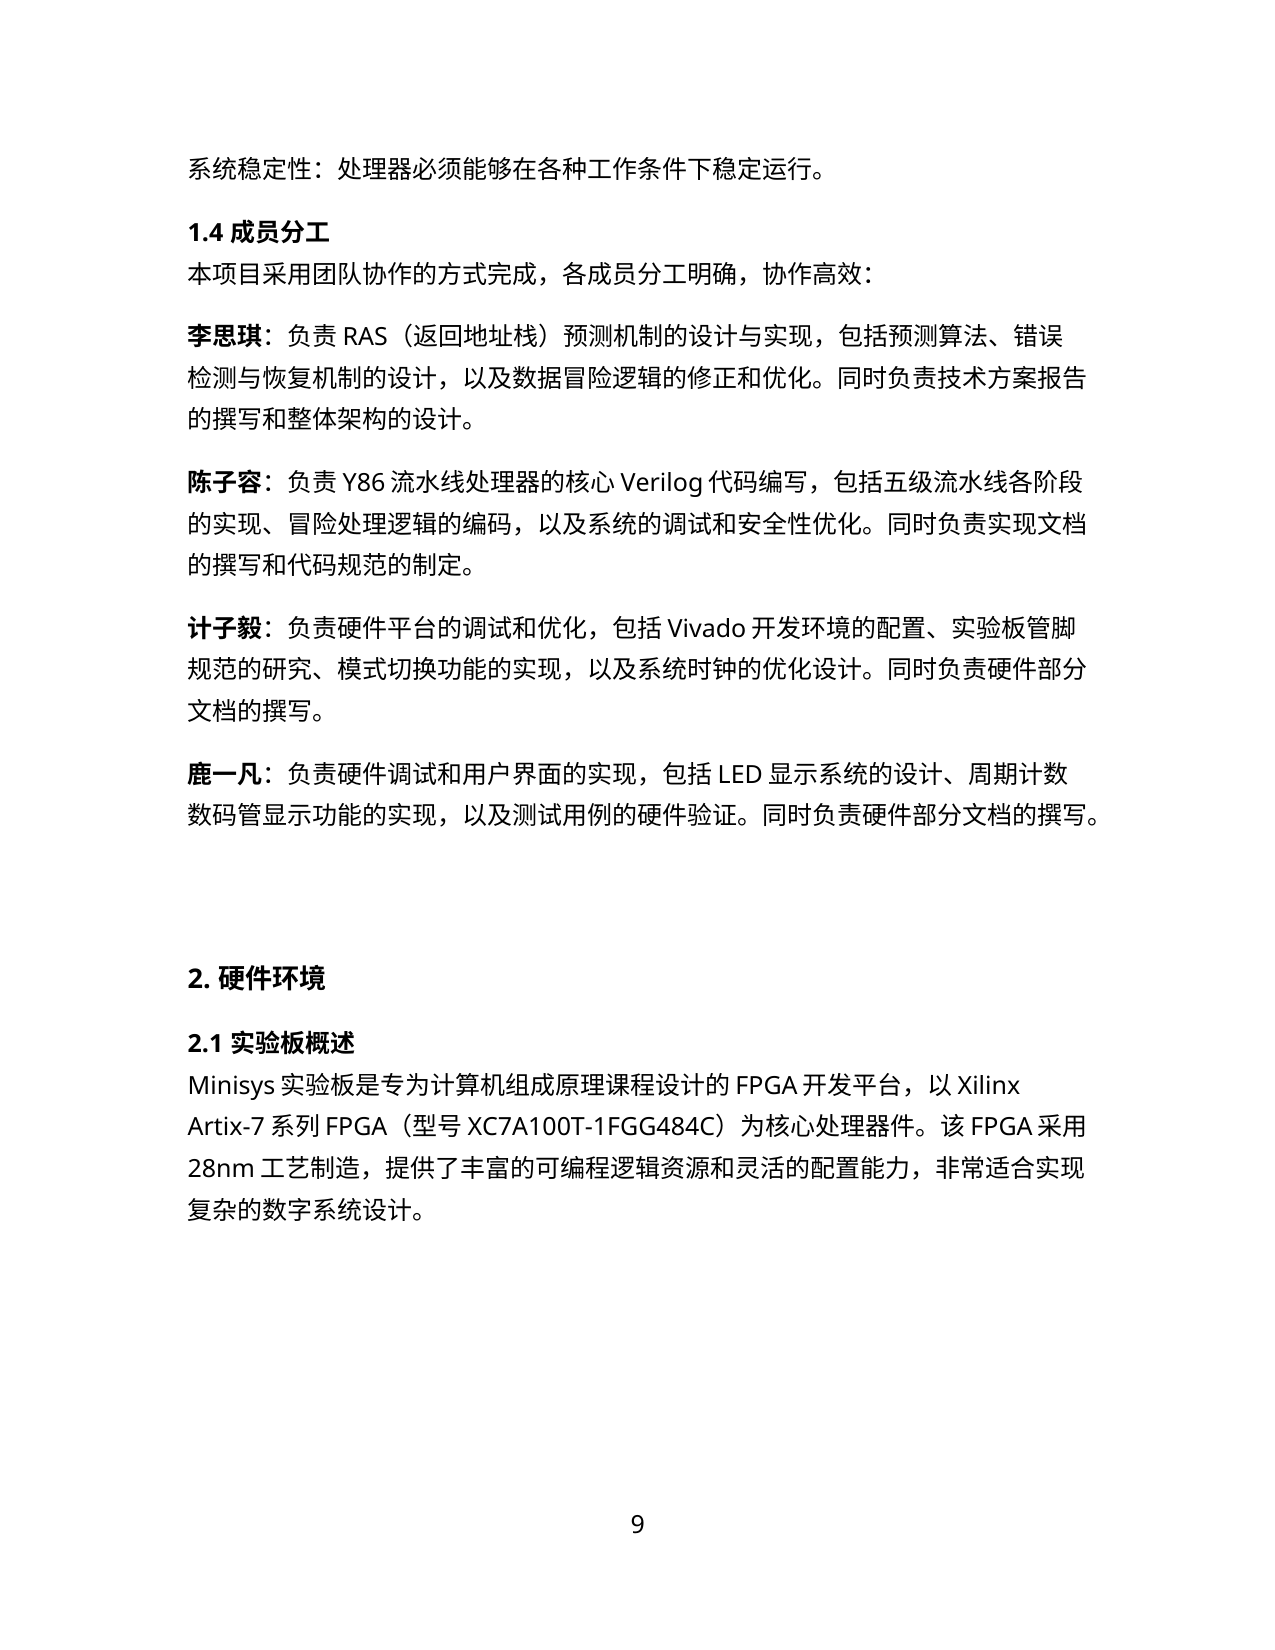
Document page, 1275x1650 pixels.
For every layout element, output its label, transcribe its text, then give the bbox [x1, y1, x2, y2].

text 鹿一凡：负责硬件调试和用户界面的实现，包括LED显示系统的设计、周期计数数码管显示功能的实现，以及测试用例的硬件验证。同时负责硬件部分文档的撰写。 [187, 754, 1087, 832]
subtitle 1.4 成员分工 [187, 212, 1087, 249]
subtitle 2.1 实验板概述 [187, 1023, 1087, 1060]
text 计子毅：负责硬件平台的调试和优化，包括Vivado开发环境的配置、实验板管脚规范的研究、模式切换功能的实现，以及系统时钟的优化设计。同时负责硬件部分文档的撰写。 [187, 608, 1087, 728]
text 本项目采用团队协作的方式完成，各成员分工明确，协作高效： [187, 254, 1087, 290]
subtitle 2. 硬件环境 [187, 957, 1087, 997]
text 陈子容：负责Y86流水线处理器的核心Verilog代码编写，包括五级流水线各阶段的实现、冒险处理逻辑的编码，以及系统的调试和安全性优化。同时负责实现文档的撰写和代码规范的制定。 [187, 462, 1087, 582]
text 系统稳定性：处理器必须能够在各种工作条件下稳定运行。 [187, 150, 1087, 186]
text 李思琪：负责RAS（返回地址栈）预测机制的设计与实现，包括预测算法、错误检测与恢复机制的设计，以及数据冒险逻辑的修正和优化。同时负责技术方案报告的撰写和整体架构的设计。 [187, 317, 1087, 436]
text Minisys实验板是专为计算机组成原理课程设计的FPGA开发平台，以Xilinx Artix-7系列FPGA（型号XC7A100T-1FGG484C）为核心处理器件。该FPGA采用28nm工艺制造，提供了丰富的可编程逻辑资源和灵活的配置能力，非常适合实现复杂的数字系统设计。 [187, 1065, 1087, 1226]
